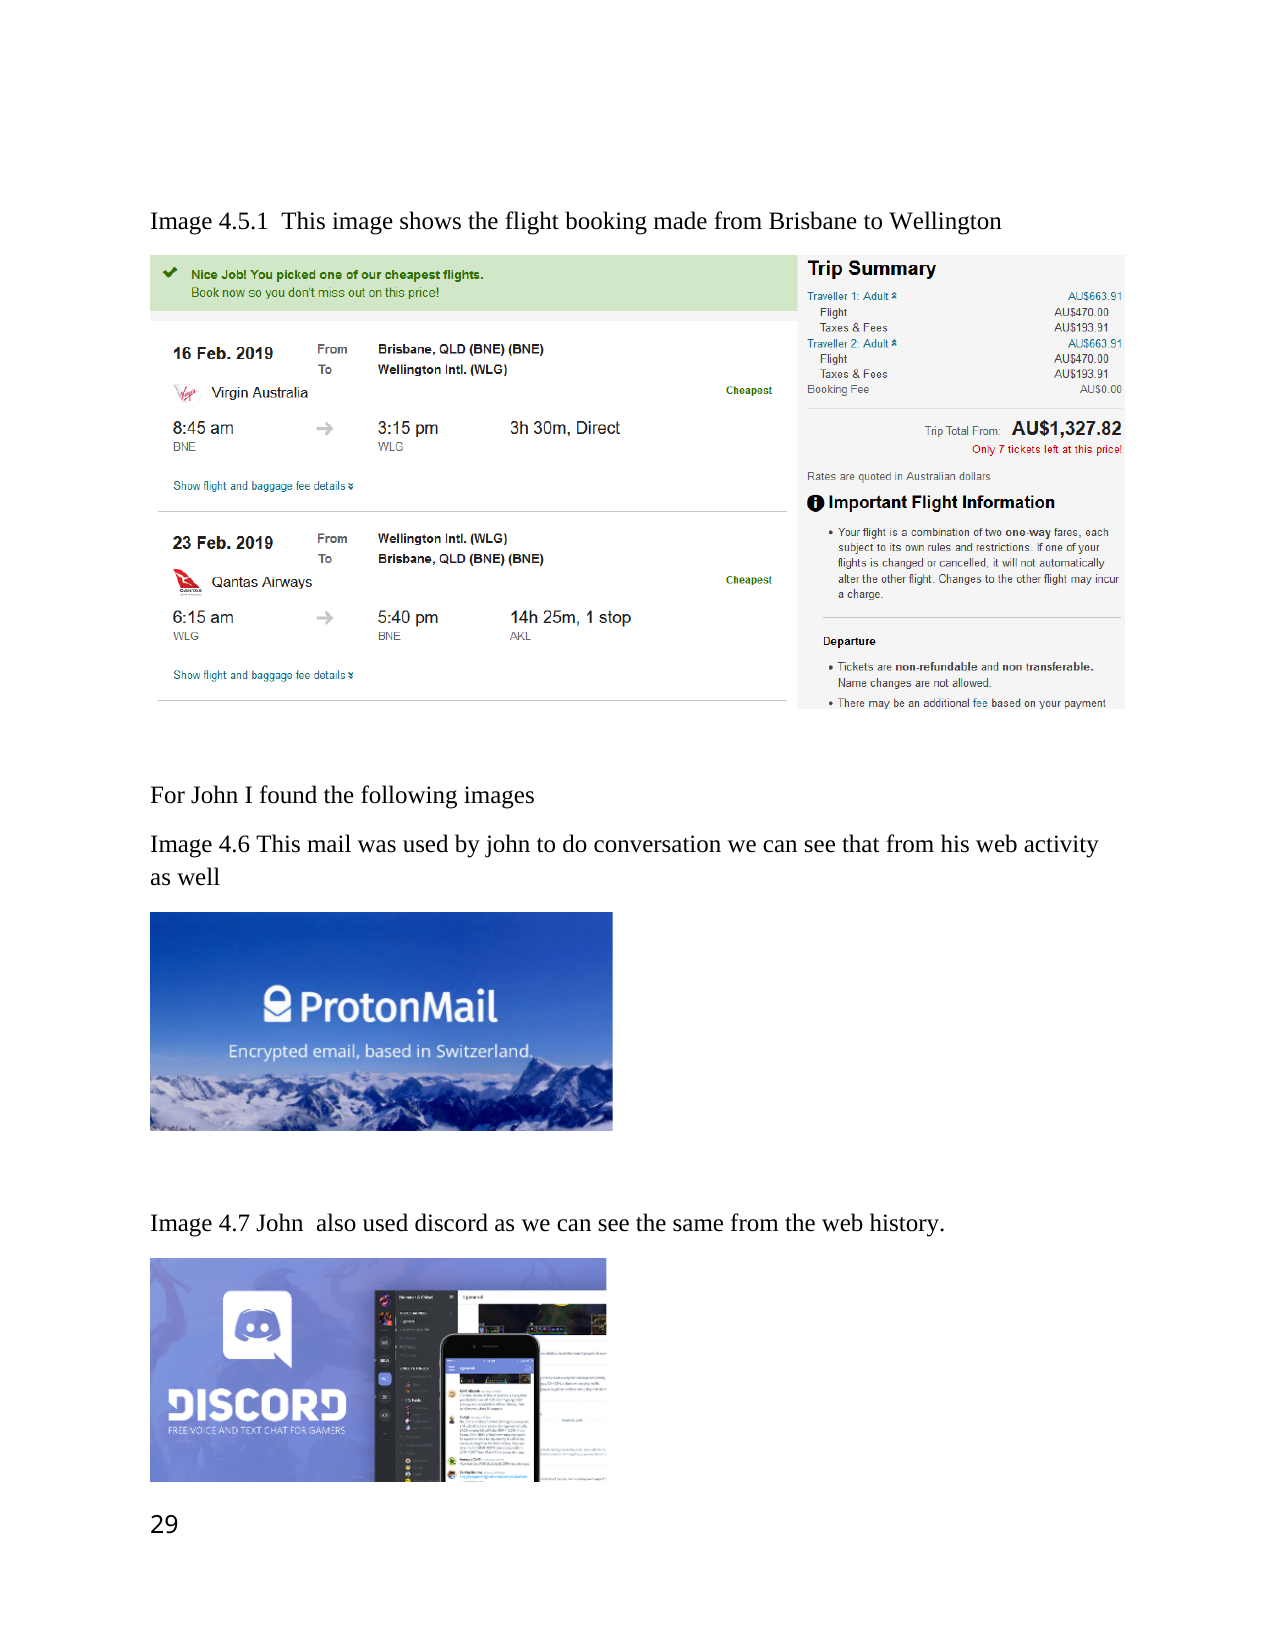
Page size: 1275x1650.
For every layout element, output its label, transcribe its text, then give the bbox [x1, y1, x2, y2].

text Image 4.7 John also used discord as we can see the same from the web history. [150, 1208, 1125, 1237]
picture [150, 912, 613, 1131]
text Image 4.6 This mail was used by john to do conversation we can see that from his web activity as well [150, 829, 1125, 891]
text Image 4.5.1 This image shows the flight booking made from Brisbane to Wellington [150, 206, 1125, 234]
text For John I found the following images [150, 780, 1125, 808]
picture [150, 255, 1125, 709]
picture [150, 1258, 607, 1482]
